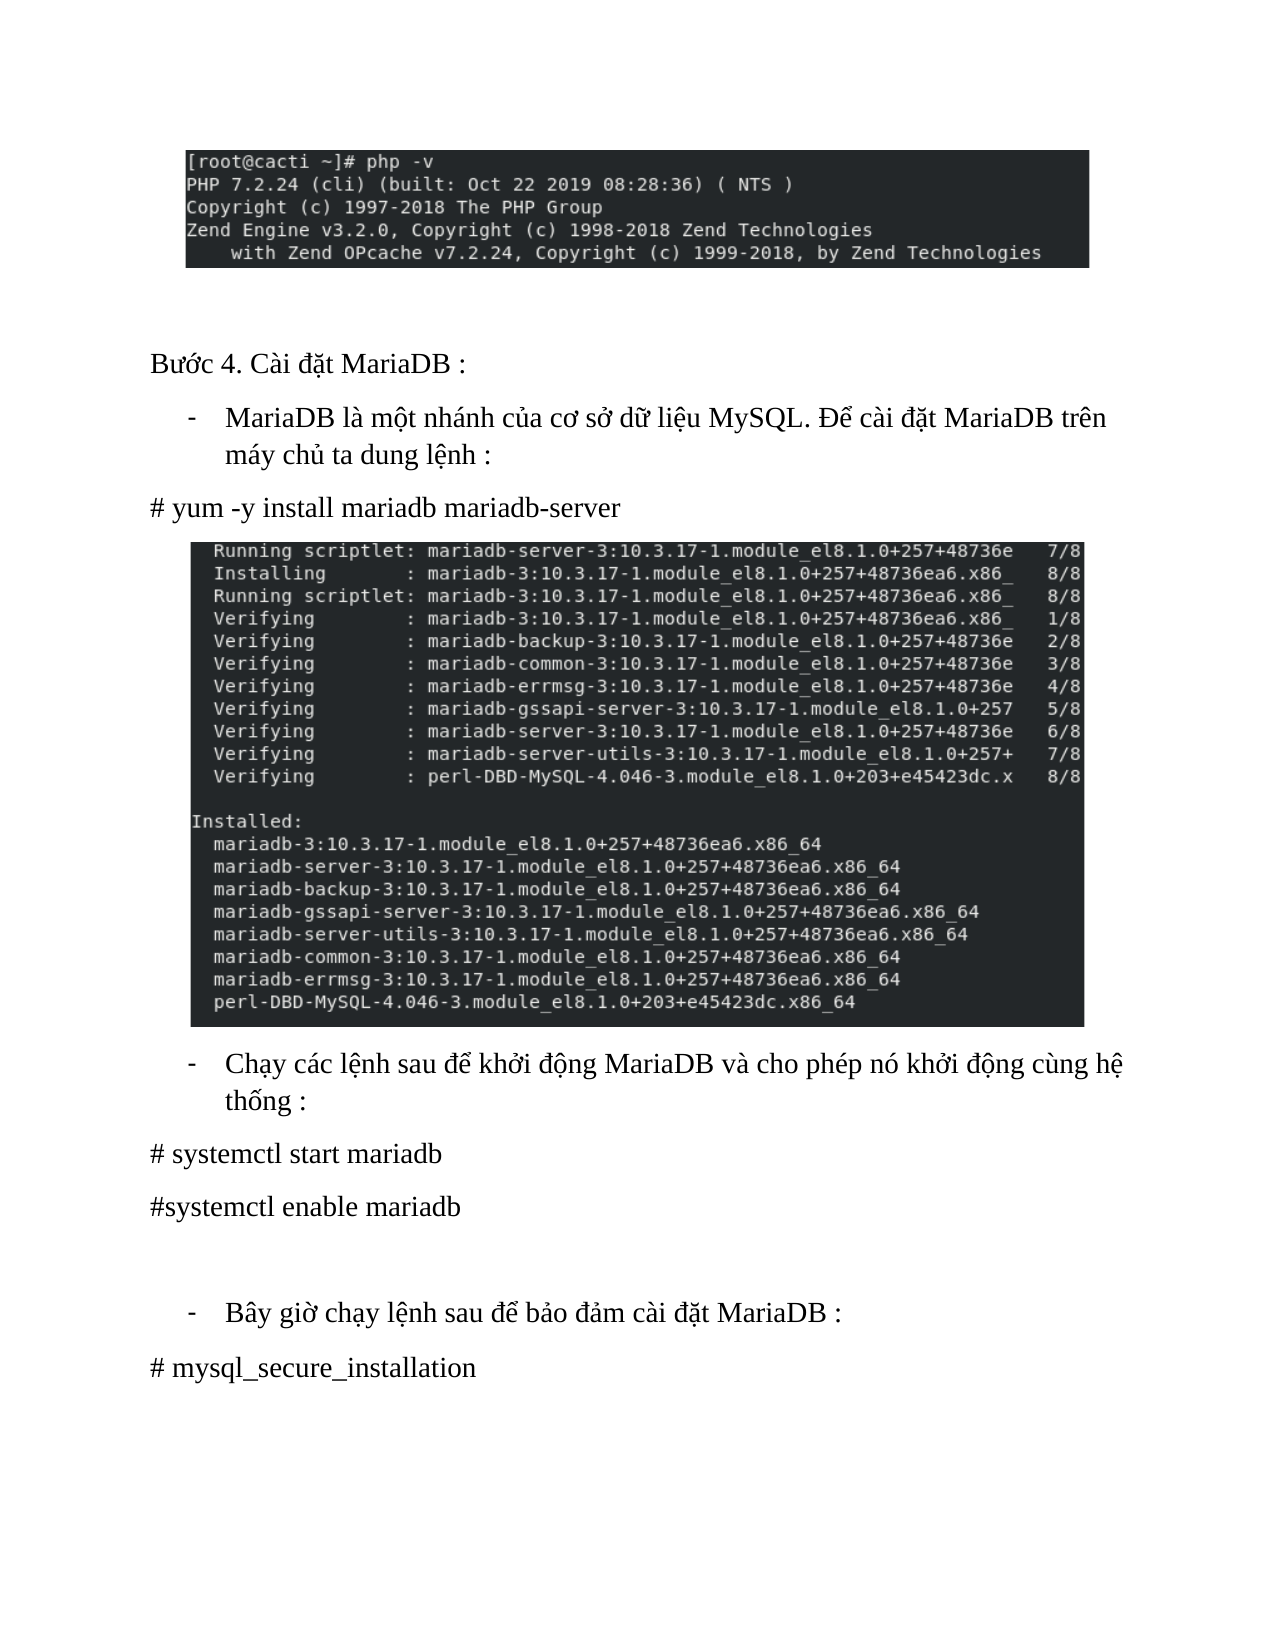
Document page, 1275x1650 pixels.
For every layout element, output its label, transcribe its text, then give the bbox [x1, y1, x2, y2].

picture [185, 150, 1090, 268]
list MariaDB là một nhánh của cơ sở dữ liệu MySQL. Để cài đặt MariaDB trên máy chủ ta dung lệnh : [187, 399, 1125, 470]
text #systemctl enable mariadb [150, 1189, 1125, 1222]
list Chạy các lệnh sau để khởi động MariaDB và cho phép nó khởi động cùng hệ thống : [187, 1045, 1125, 1117]
list Bây giờ chạy lệnh sau để bảo đảm cài đặt MariaDB : [187, 1294, 1125, 1330]
text # mysql_secure_installation [150, 1350, 1125, 1383]
text Bước 4. Cài đặt MariaDB : [150, 346, 1125, 379]
text # systemctl start mariadb [150, 1136, 1125, 1170]
picture [190, 542, 1085, 1027]
text # yum -y install mariadb mariadb-server [150, 490, 1125, 523]
